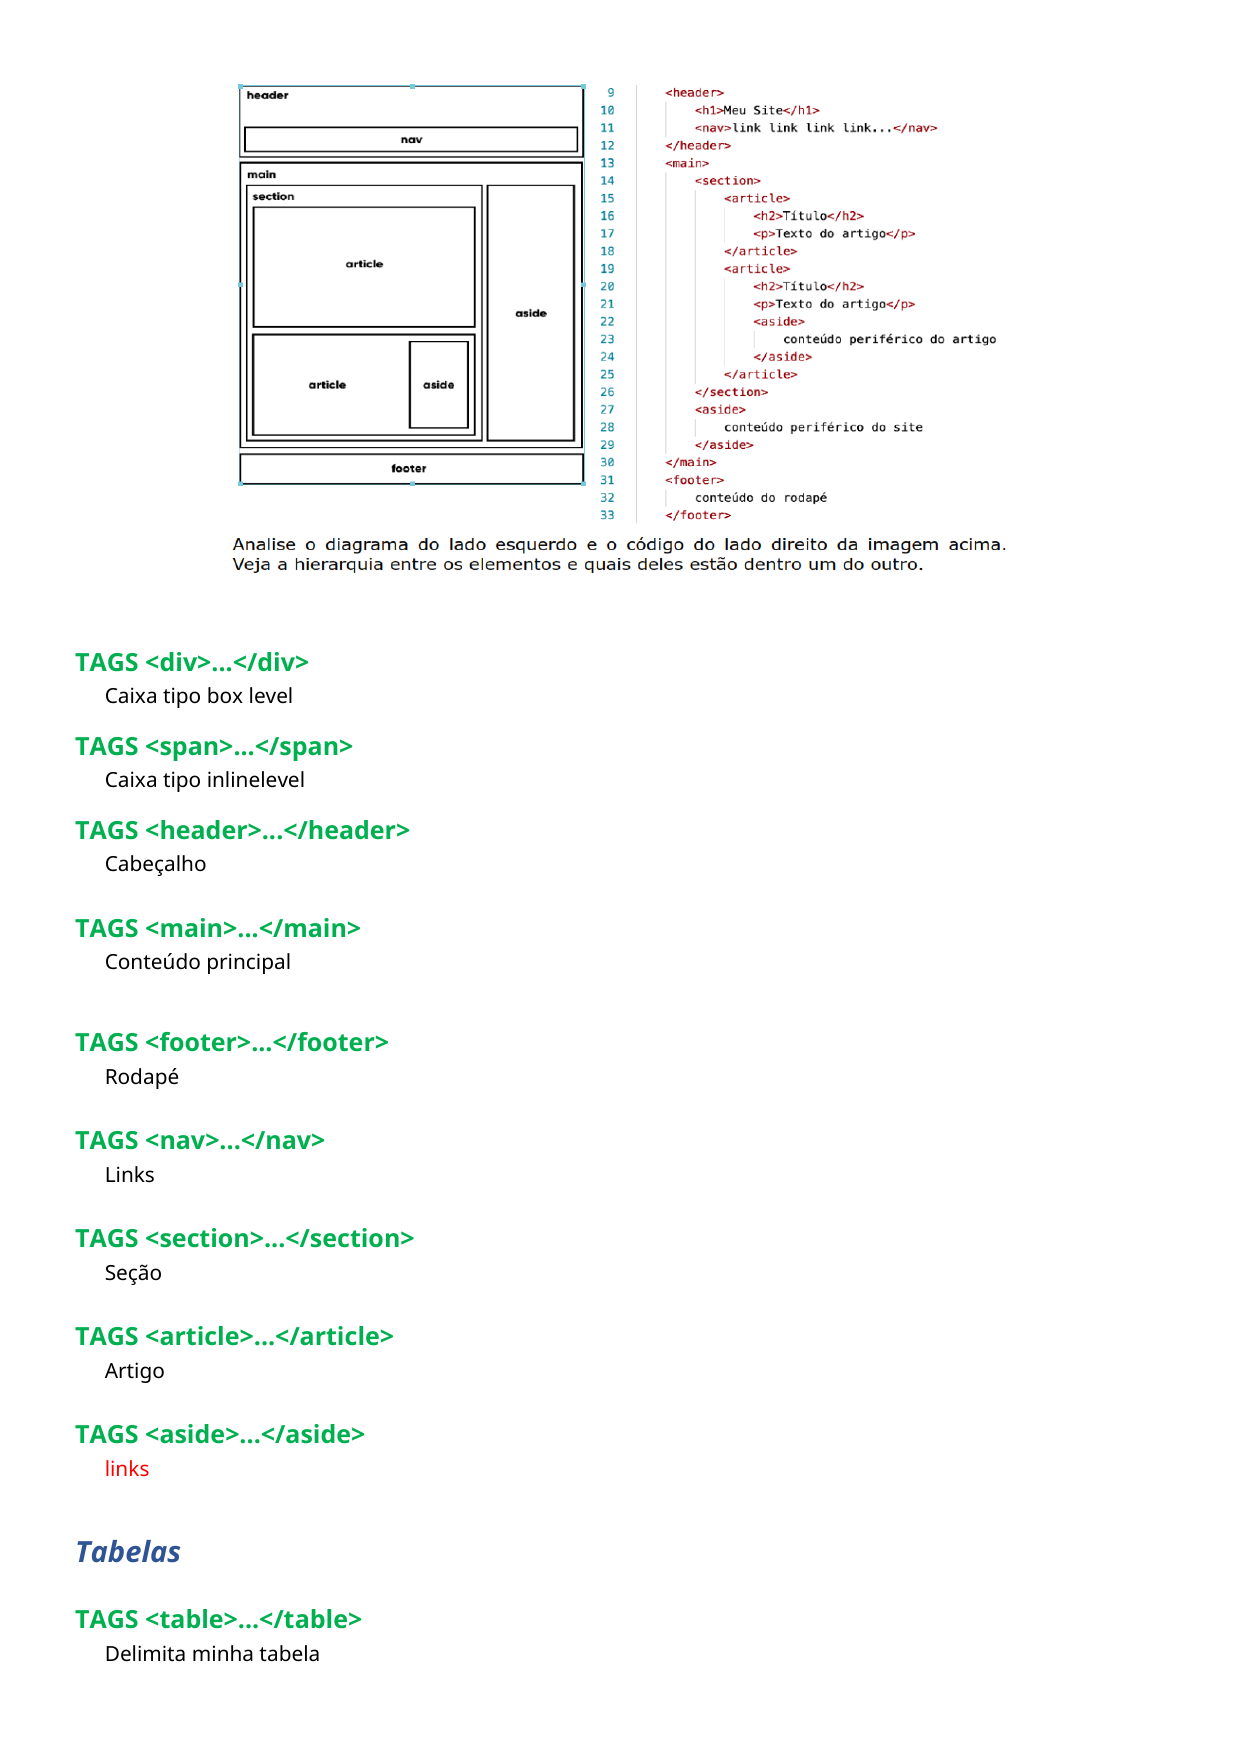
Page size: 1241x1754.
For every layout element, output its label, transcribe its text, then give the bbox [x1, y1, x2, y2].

subtitle TAGS <footer>...</footer> [75, 1025, 1165, 1059]
subtitle TAGS <section>...</section> [75, 1221, 1165, 1255]
text Caixa tipo inlinelevel [75, 765, 1165, 793]
text Cabeçalho [75, 849, 1165, 877]
subtitle TAGS <span>...</span> [75, 728, 1165, 762]
picture [227, 75, 1013, 581]
subtitle TAGS <table>...</table> [75, 1602, 1165, 1636]
text Conteúdo principal [75, 947, 1165, 976]
subtitle TAGS <div>...</div> [75, 644, 1165, 678]
text Caixa tipo box level [75, 681, 1165, 709]
text Rodapé [75, 1062, 1165, 1090]
subtitle TAGS <main>...</main> [75, 910, 1165, 944]
subtitle TAGS <header>...</header> [75, 812, 1165, 846]
subtitle Tabelas [75, 1532, 1165, 1571]
text Artigo [75, 1356, 1165, 1384]
text Delimita minha tabela [75, 1639, 1165, 1667]
text links [75, 1454, 1165, 1482]
subtitle TAGS <aside>...</aside> [75, 1417, 1165, 1451]
text Seção [75, 1258, 1165, 1286]
subtitle TAGS <article>...</article> [75, 1319, 1165, 1353]
text Links [75, 1160, 1165, 1188]
subtitle TAGS <nav>...</nav> [75, 1123, 1165, 1157]
